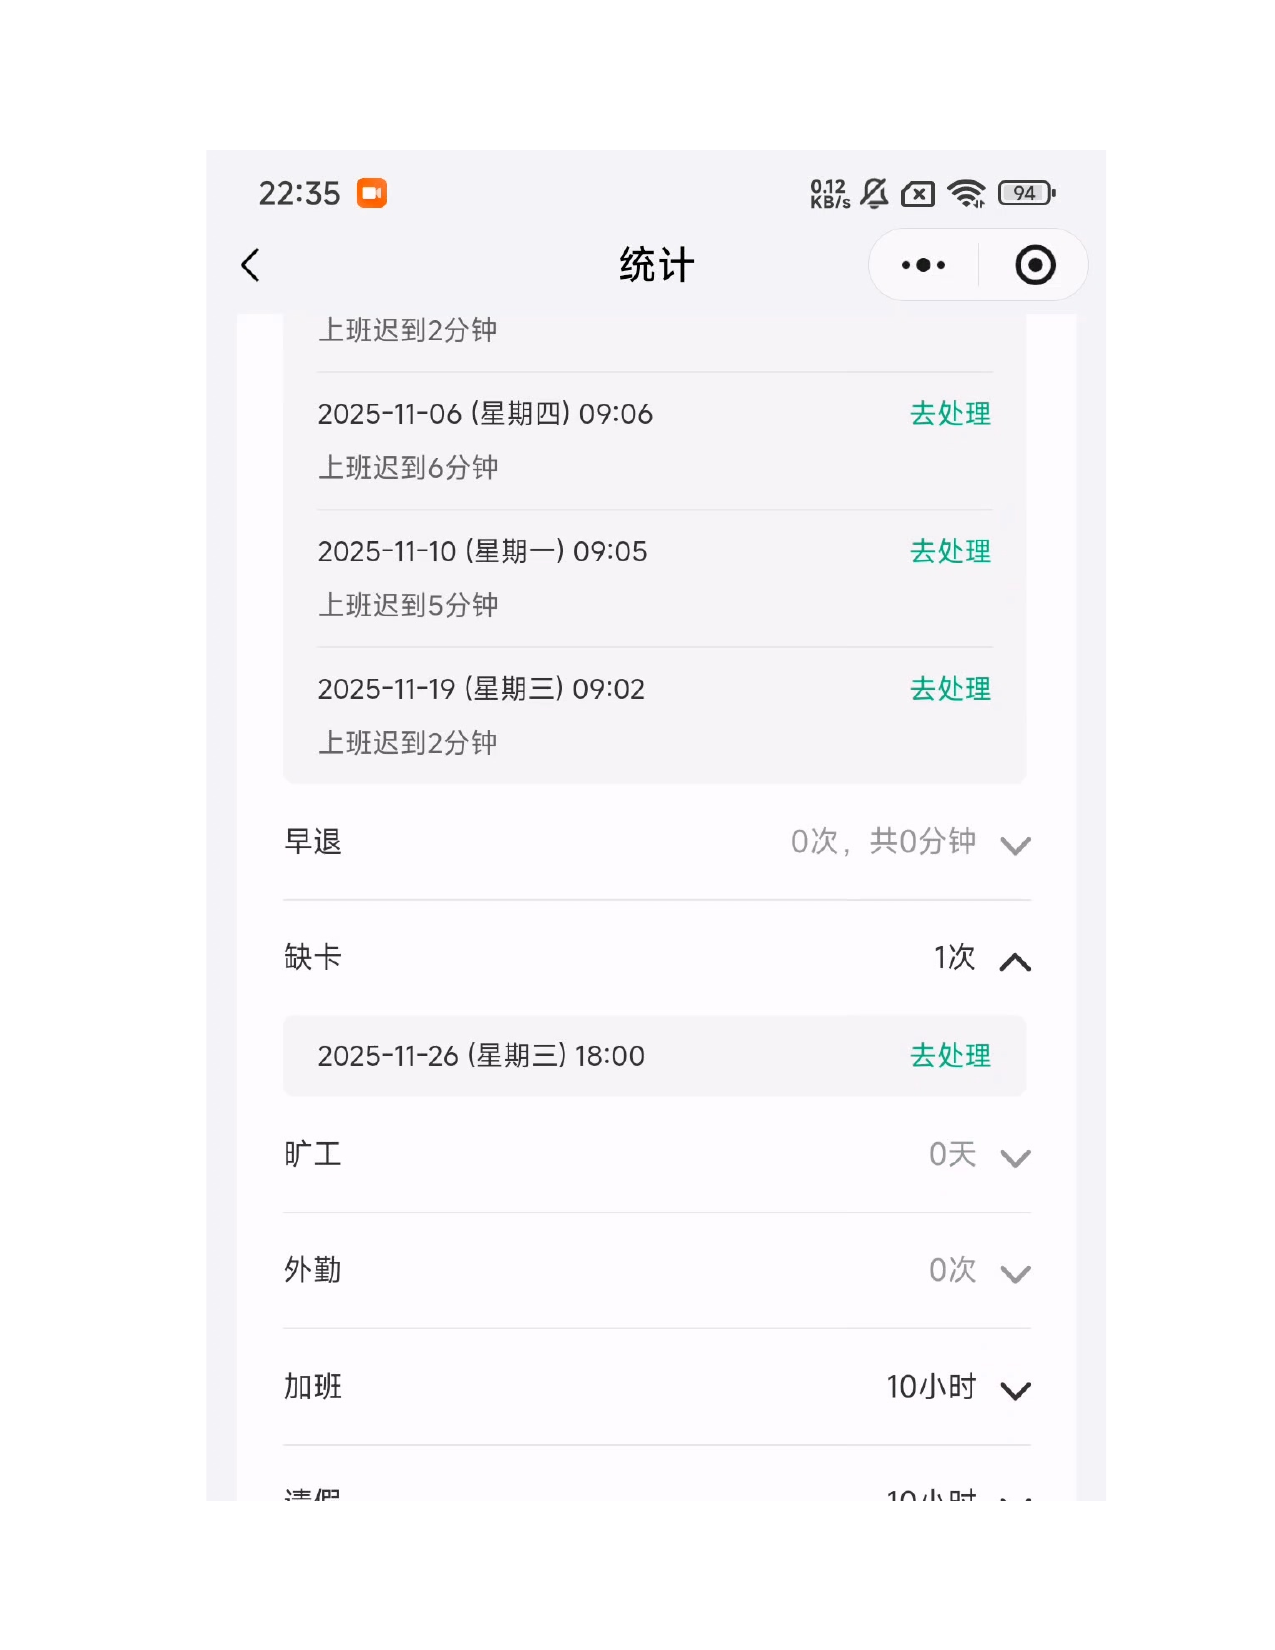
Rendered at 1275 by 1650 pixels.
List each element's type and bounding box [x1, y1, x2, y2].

picture [206, 150, 1107, 1501]
